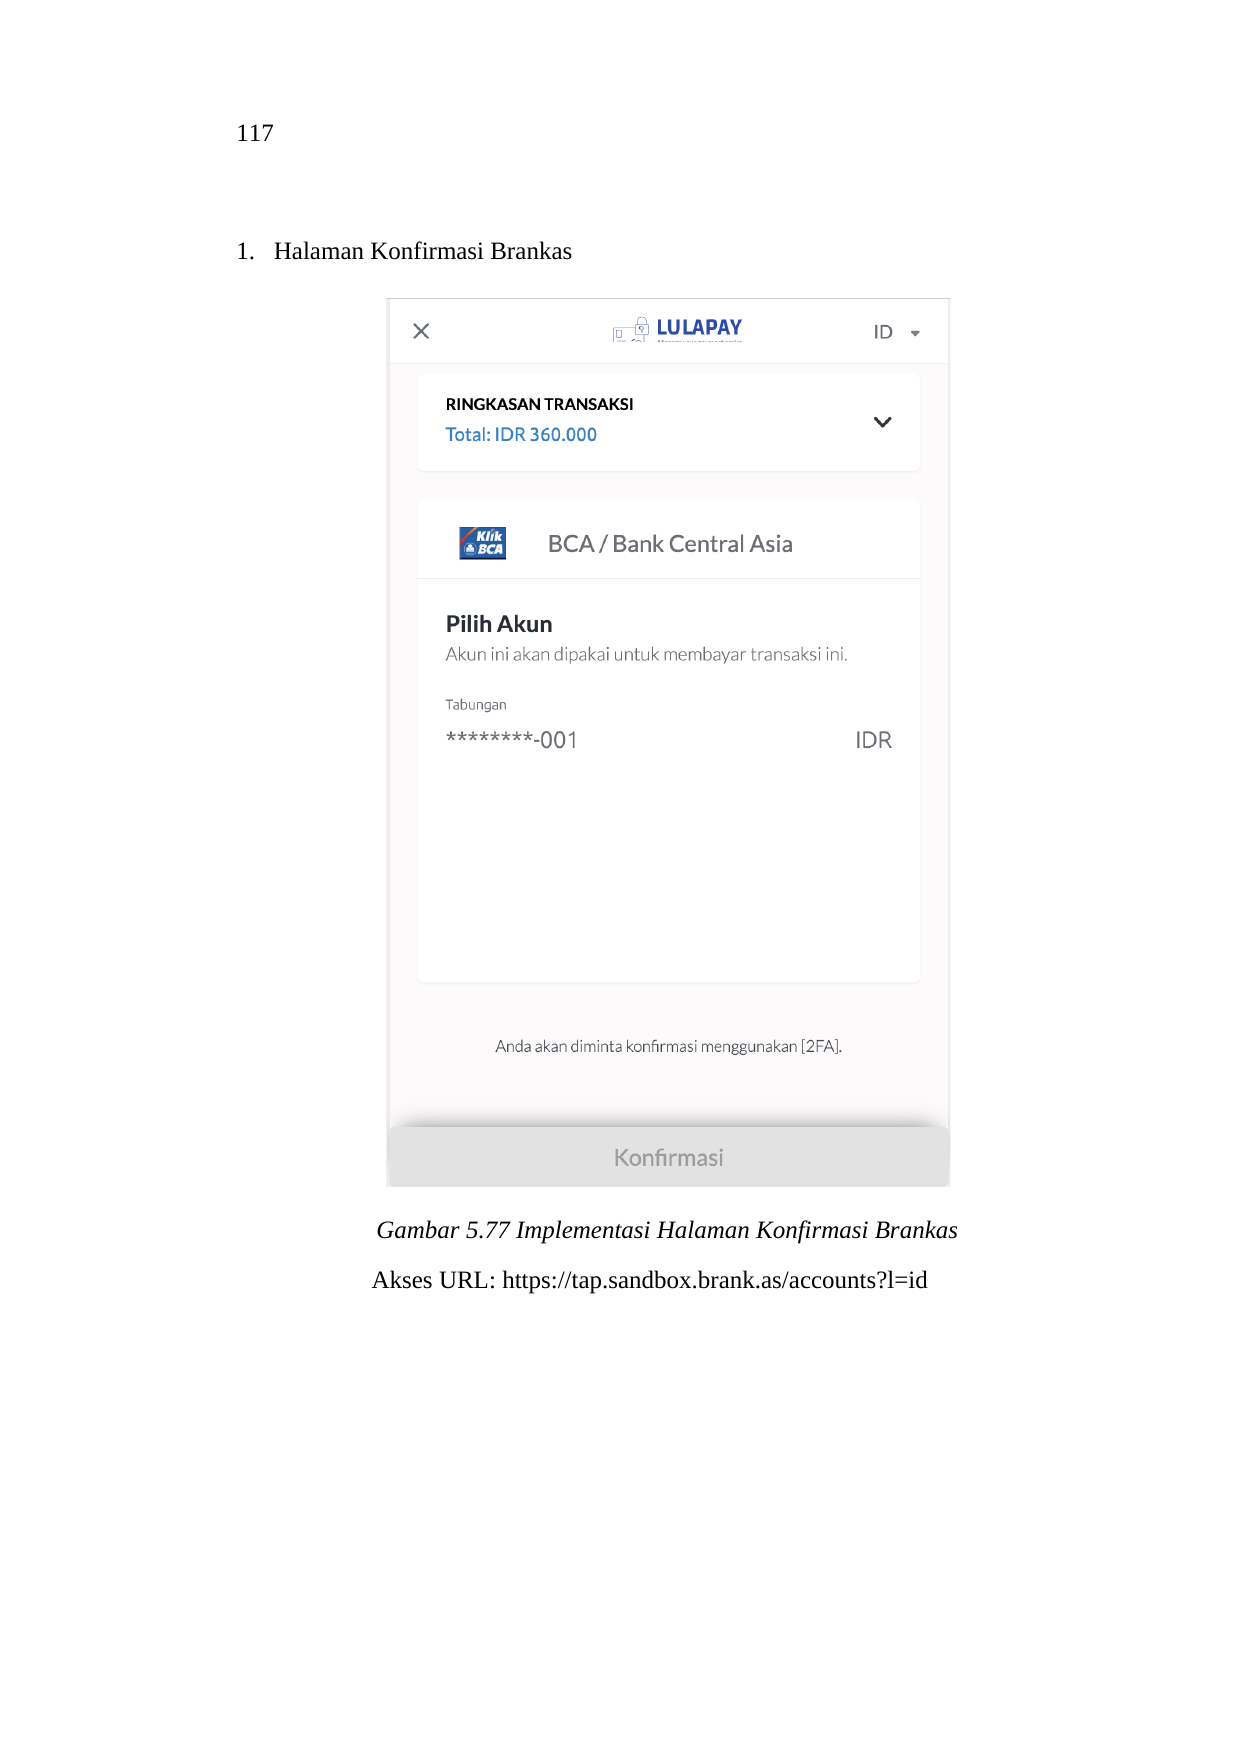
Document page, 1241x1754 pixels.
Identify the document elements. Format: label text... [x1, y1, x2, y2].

text Akses URL: https://tap.sandbox.brank.as/accounts?l=id [236, 1265, 1063, 1294]
list Halaman Konfirmasi Brankas [236, 236, 1063, 265]
picture [386, 293, 951, 1187]
